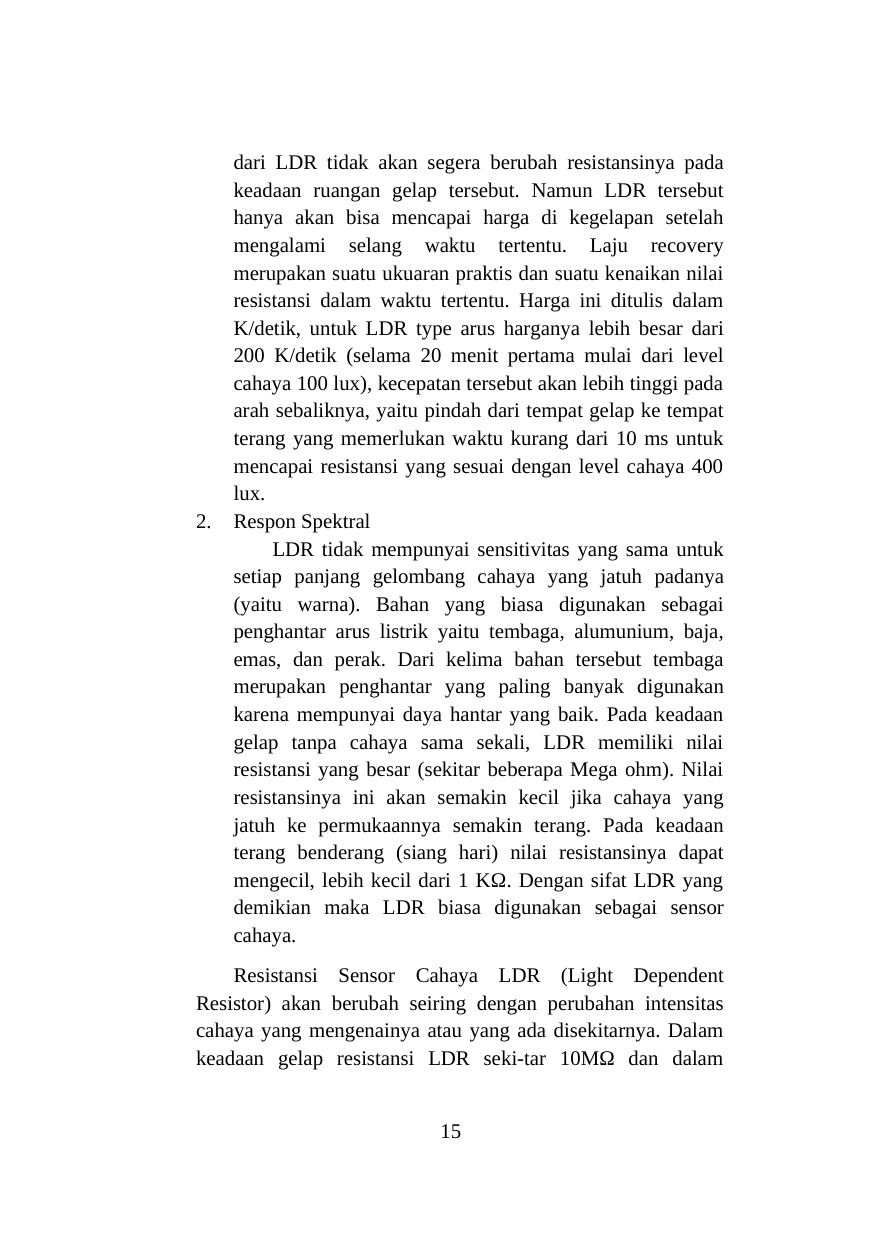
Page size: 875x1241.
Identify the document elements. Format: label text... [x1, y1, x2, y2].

list Respon Spektral [196, 509, 724, 533]
list LDR tidak mempunyai sensitivitas yang sama untuk setiap panjang gelombang cahaya yang jatuh padanya (yaitu warna). Bahan yang biasa digunakan sebagai penghantar arus listrik yaitu tembaga, alumunium, baja, emas, dan perak. Dari kelima bahan tersebut tembaga merupakan penghantar yang paling banyak digunakan karena mempunyai daya hantar yang baik. Pada keadaan gelap tanpa cahaya sama sekali, LDR memiliki nilai resistansi yang besar (sekitar beberapa Mega ohm). Nilai resistansinya ini akan semakin kecil jika cahaya yang jatuh ke permukaannya semakin terang. Pada keadaan terang benderang (siang hari) nilai resistansinya dapat mengecil, lebih kecil dari 1 KΩ. Dengan sifat LDR yang demikian maka LDR biasa digunakan sebagai sensor cahaya. [233, 536, 724, 947]
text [196, 963, 724, 991]
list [233, 150, 724, 505]
